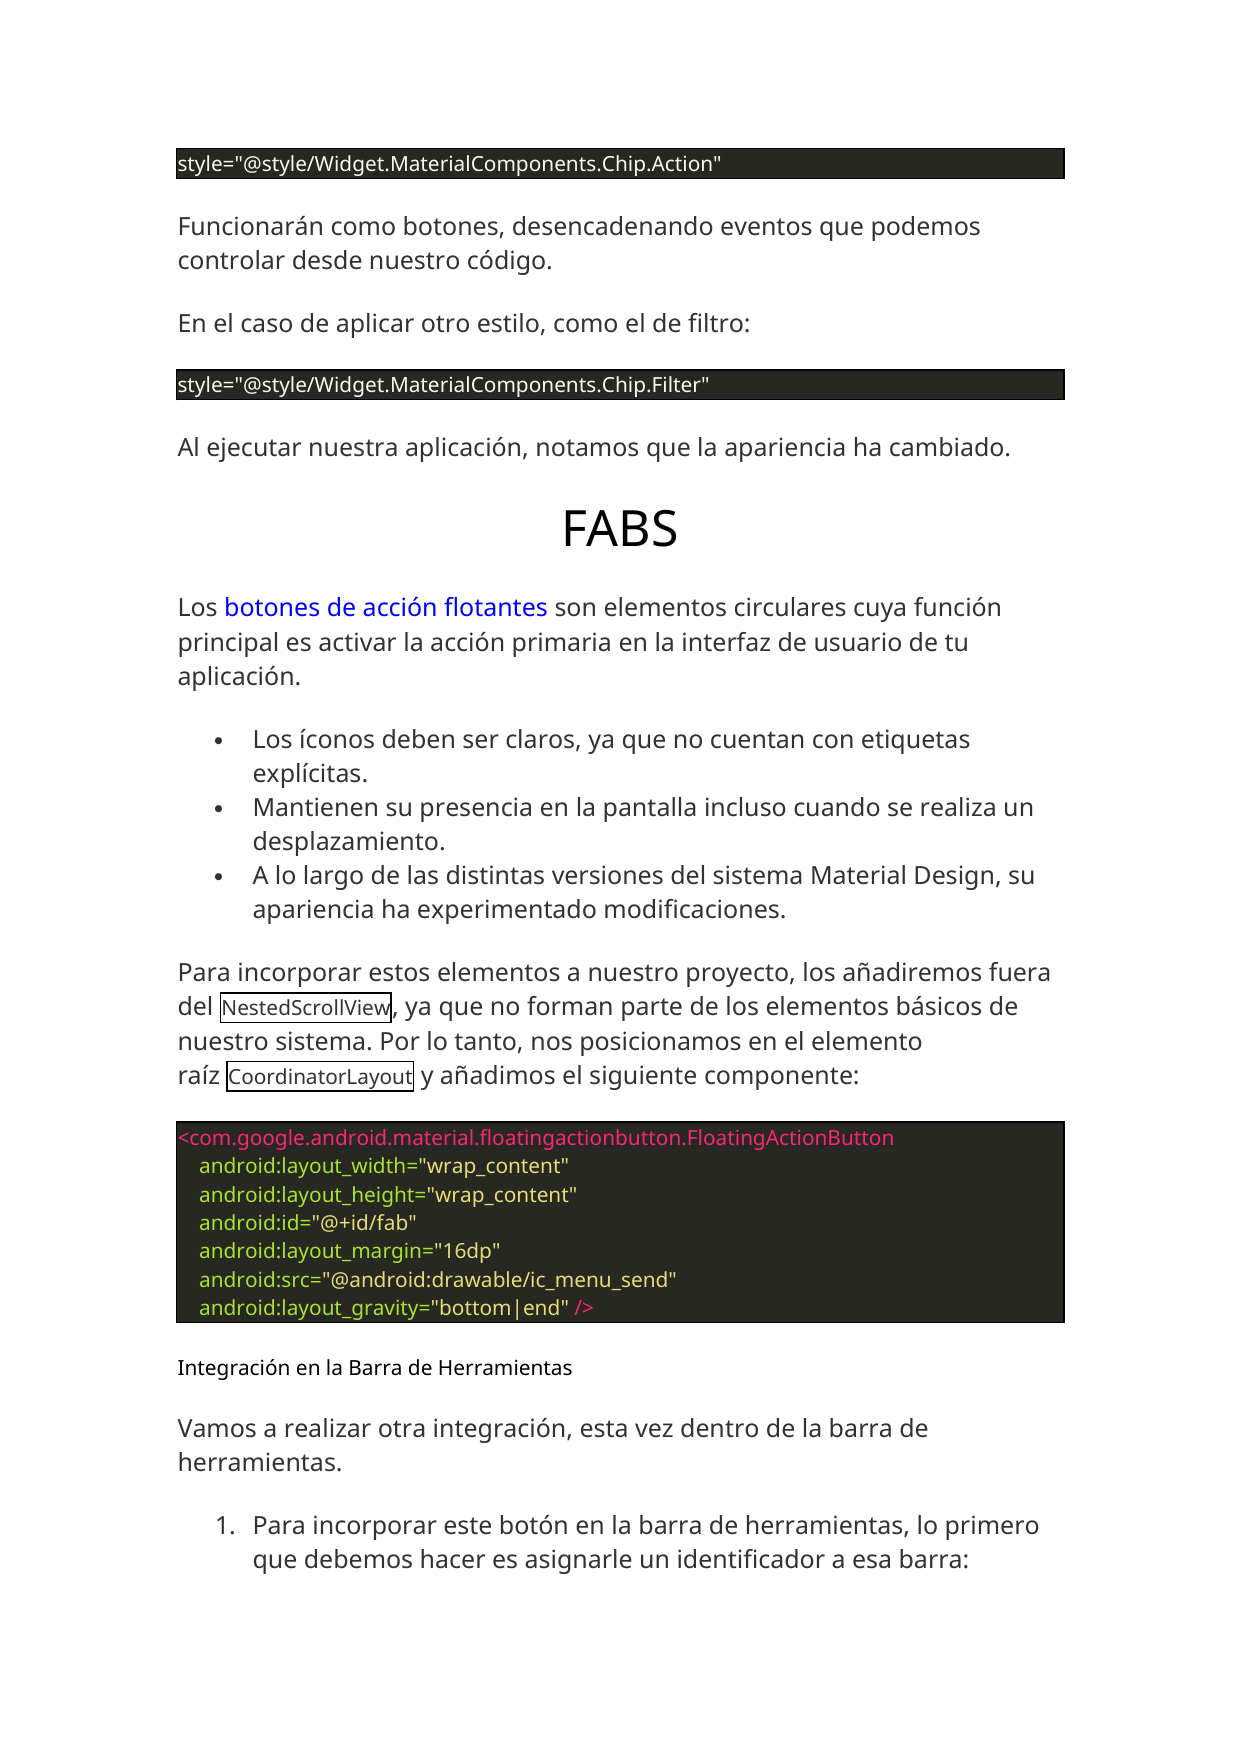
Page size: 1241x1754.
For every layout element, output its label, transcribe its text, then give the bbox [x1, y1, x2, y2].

list Los íconos deben ser claros, ya que no cuentan con etiquetas explícitas. [215, 721, 1063, 789]
text Al ejecutar nuestra aplicación, notamos que la apariencia ha cambiado. [177, 429, 1063, 464]
text Los botones de acción flotantes son elementos circulares cuya función principal es activar la acción primaria en la interfaz de usuario de tu aplicación. [177, 590, 1063, 692]
list Para incorporar este botón en la barra de herramientas, lo primero que debemos hacer es asignarle un identificador a esa barra: [215, 1507, 1063, 1576]
text android:layout_margin="16dp" [177, 1237, 1063, 1265]
text android:layout_width="wrap_content" [177, 1151, 1063, 1180]
text Integración en la Barra de Herramientas [177, 1353, 1063, 1381]
text En el caso de aplicar otro estilo, como el de filtro: [177, 306, 1063, 340]
text android:src="@android:drawable/ic_menu_send" [177, 1265, 1063, 1292]
text android:id="@+id/fab" [177, 1208, 1063, 1237]
text Vamos a realizar otra integración, esta vez dentro de la barra de herramientas. [177, 1410, 1063, 1478]
text android:layout_height="wrap_content" [177, 1180, 1063, 1208]
text <com.google.android.material.floatingactionbutton.FloatingActionButton [177, 1123, 1063, 1151]
text style="@style/Widget.MaterialComponents.Chip.Filter" [177, 371, 1063, 399]
text android:layout_gravity="bottom|end" /> [177, 1292, 1063, 1322]
list Mantienen su presencia en la pantalla incluso cuando se realiza un desplazamiento. [215, 789, 1063, 858]
list A lo largo de las distintas versiones del sistema Material Design, su apariencia ha experimentado modificaciones. [215, 858, 1063, 926]
text style="@style/Widget.MaterialComponents.Chip.Action" [177, 149, 1063, 178]
text Para incorporar estos elementos a nuestro proyecto, los añadiremos fuera del NestedScrollView, ya que no forman parte de los elementos básicos de nuestro sistema. Por lo tanto, nos posicionamos en el elemento raíz CoordinatorLayout y añadimos el siguiente componente: [177, 955, 1063, 1092]
text Funcionarán como botones, desencadenando eventos que podemos controlar desde nuestro código. [177, 208, 1063, 276]
text FABs [177, 493, 1063, 561]
